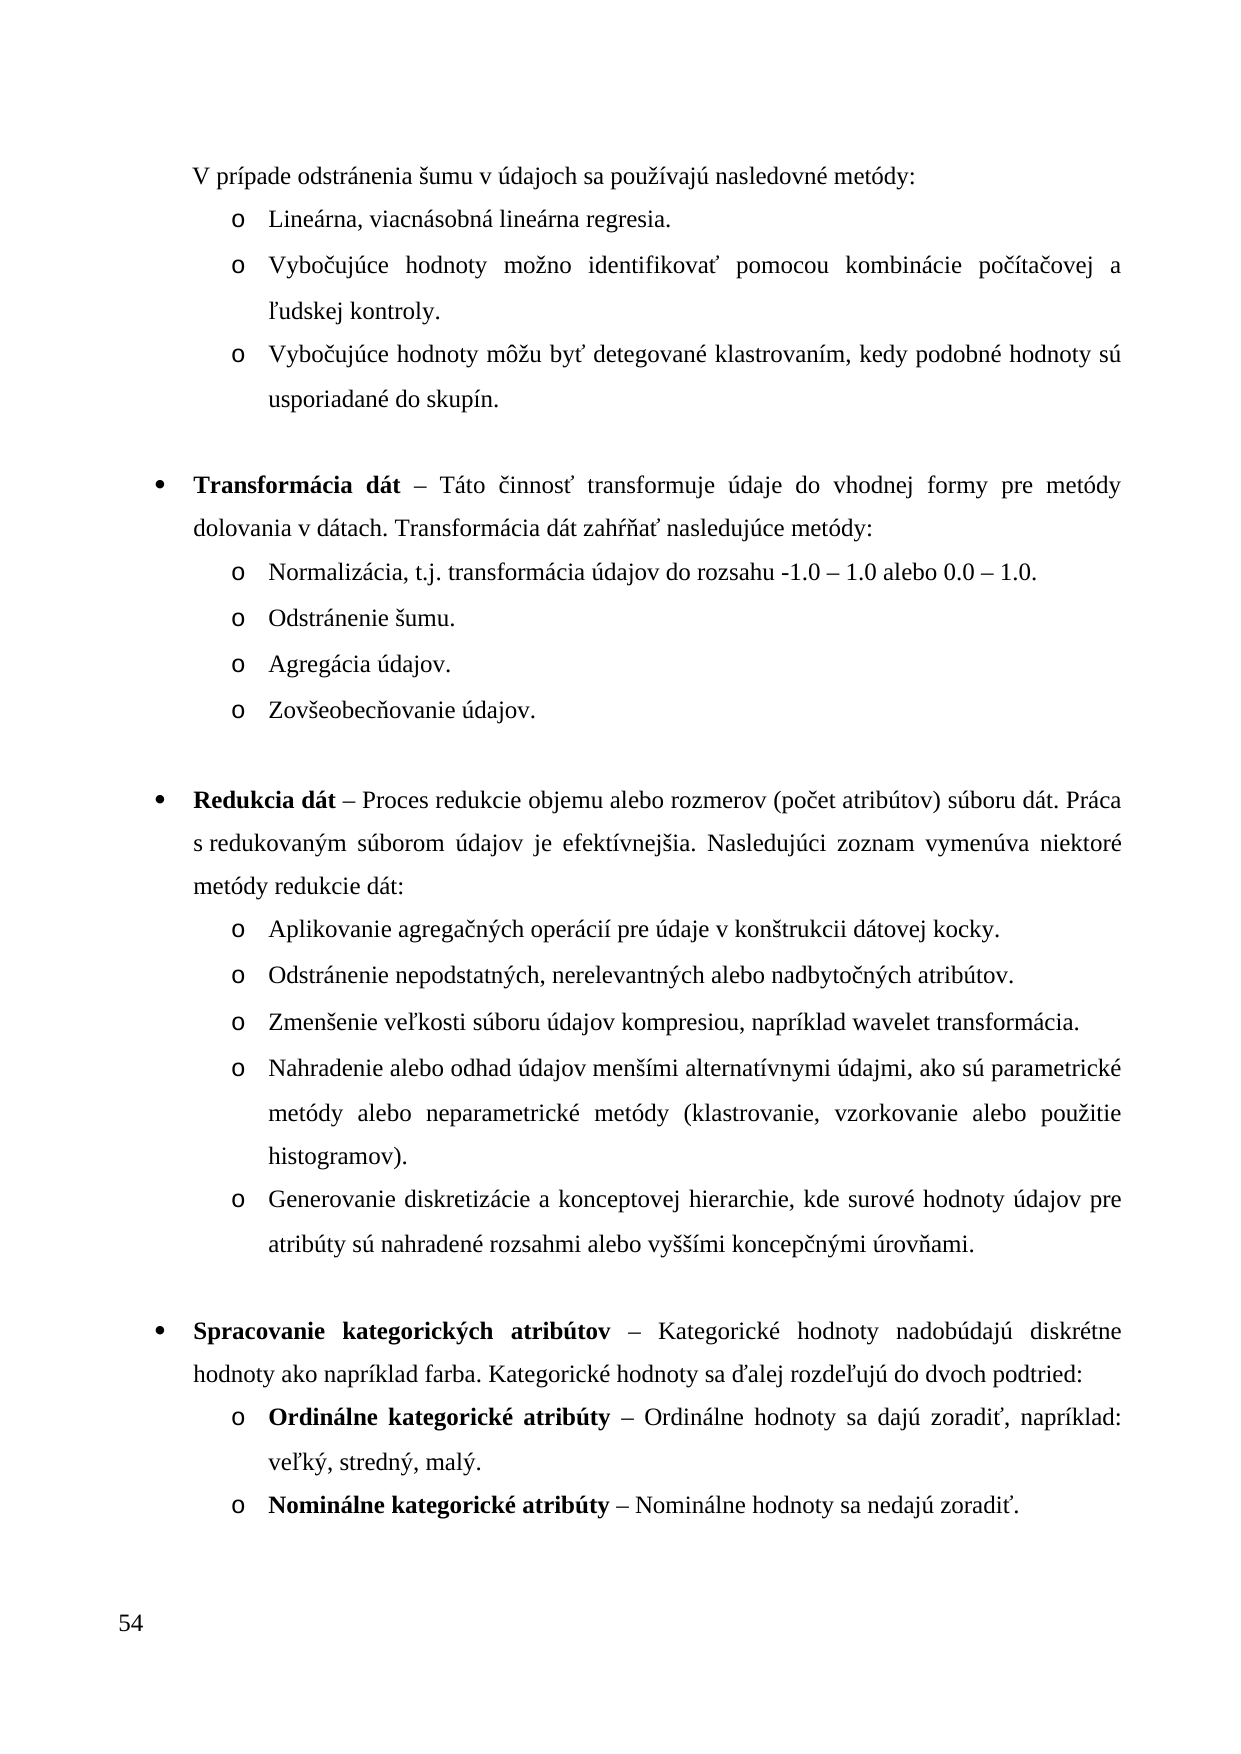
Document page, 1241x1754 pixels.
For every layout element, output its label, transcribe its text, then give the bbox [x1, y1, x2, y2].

list Aplikovanie agregačných operácií pre údaje v konštrukcii dátovej kocky. [231, 914, 1122, 945]
list Lineárna, viacnásobná lineárna regresia. [231, 204, 1122, 235]
list Nahradenie alebo odhad údajov menšími alternatívnymi údajmi, ako sú parametrické metódy alebo neparametrické metódy (klastrovanie, vzorkovanie alebo použitie histogramov). [231, 1053, 1122, 1170]
list Vybočujúce hodnoty môžu byť detegované klastrovaním, kedy podobné hodnoty sú usporiadané do skupín. [231, 339, 1122, 413]
list Redukcia dát – Proces redukcie objemu alebo rozmerov (počet atribútov) súboru dát. Práca s redukovaným súborom údajov je efektívnejšia. Nasledujúci zoznam vymenúva niektoré metódy redukcie dát: [156, 785, 1122, 900]
list Nominálne kategorické atribúty – Nominálne hodnoty sa nedajú zoradiť. [231, 1490, 1122, 1521]
list Zovšeobecňovanie údajov. [231, 695, 1122, 726]
list Generovanie diskretizácie a konceptovej hierarchie, kde surové hodnoty údajov pre atribúty sú nahradené rozsahmi alebo vyššími koncepčnými úrovňami. [231, 1184, 1122, 1258]
list Ordinálne kategorické atribúty – Ordinálne hodnoty sa dajú zoradiť, napríklad: veľký, stredný, malý. [231, 1402, 1122, 1476]
list Agregácia údajov. [231, 649, 1122, 680]
list Odstránenie nepodstatných, nerelevantných alebo nadbytočných atribútov. [231, 960, 1122, 991]
list Spracovanie kategorických atribútov – Kategorické hodnoty nadobúdajú diskrétne hodnoty ako napríklad farba. Kategorické hodnoty sa ďalej rozdeľujú do dvoch podtried: [156, 1316, 1122, 1388]
list Zmenšenie veľkosti súboru údajov kompresiou, napríklad wavelet transformácia. [231, 1007, 1122, 1037]
list Transformácia dát – Táto činnosť transformuje údaje do vhodnej formy pre metódy dolovania v dátach. Transformácia dát zahŕňať nasledujúce metódy: [156, 470, 1122, 542]
text V prípade odstránenia šumu v údajoch sa používajú nasledovné metódy: [118, 161, 1122, 190]
list Normalizácia, t.j. transformácia údajov do rozsahu -1.0 – 1.0 alebo 0.0 – 1.0. [231, 557, 1122, 587]
list Vybočujúce hodnoty možno identifikovať pomocou kombinácie počítačovej a ľudskej kontroly. [231, 251, 1122, 324]
list Odstránenie šumu. [231, 603, 1122, 634]
